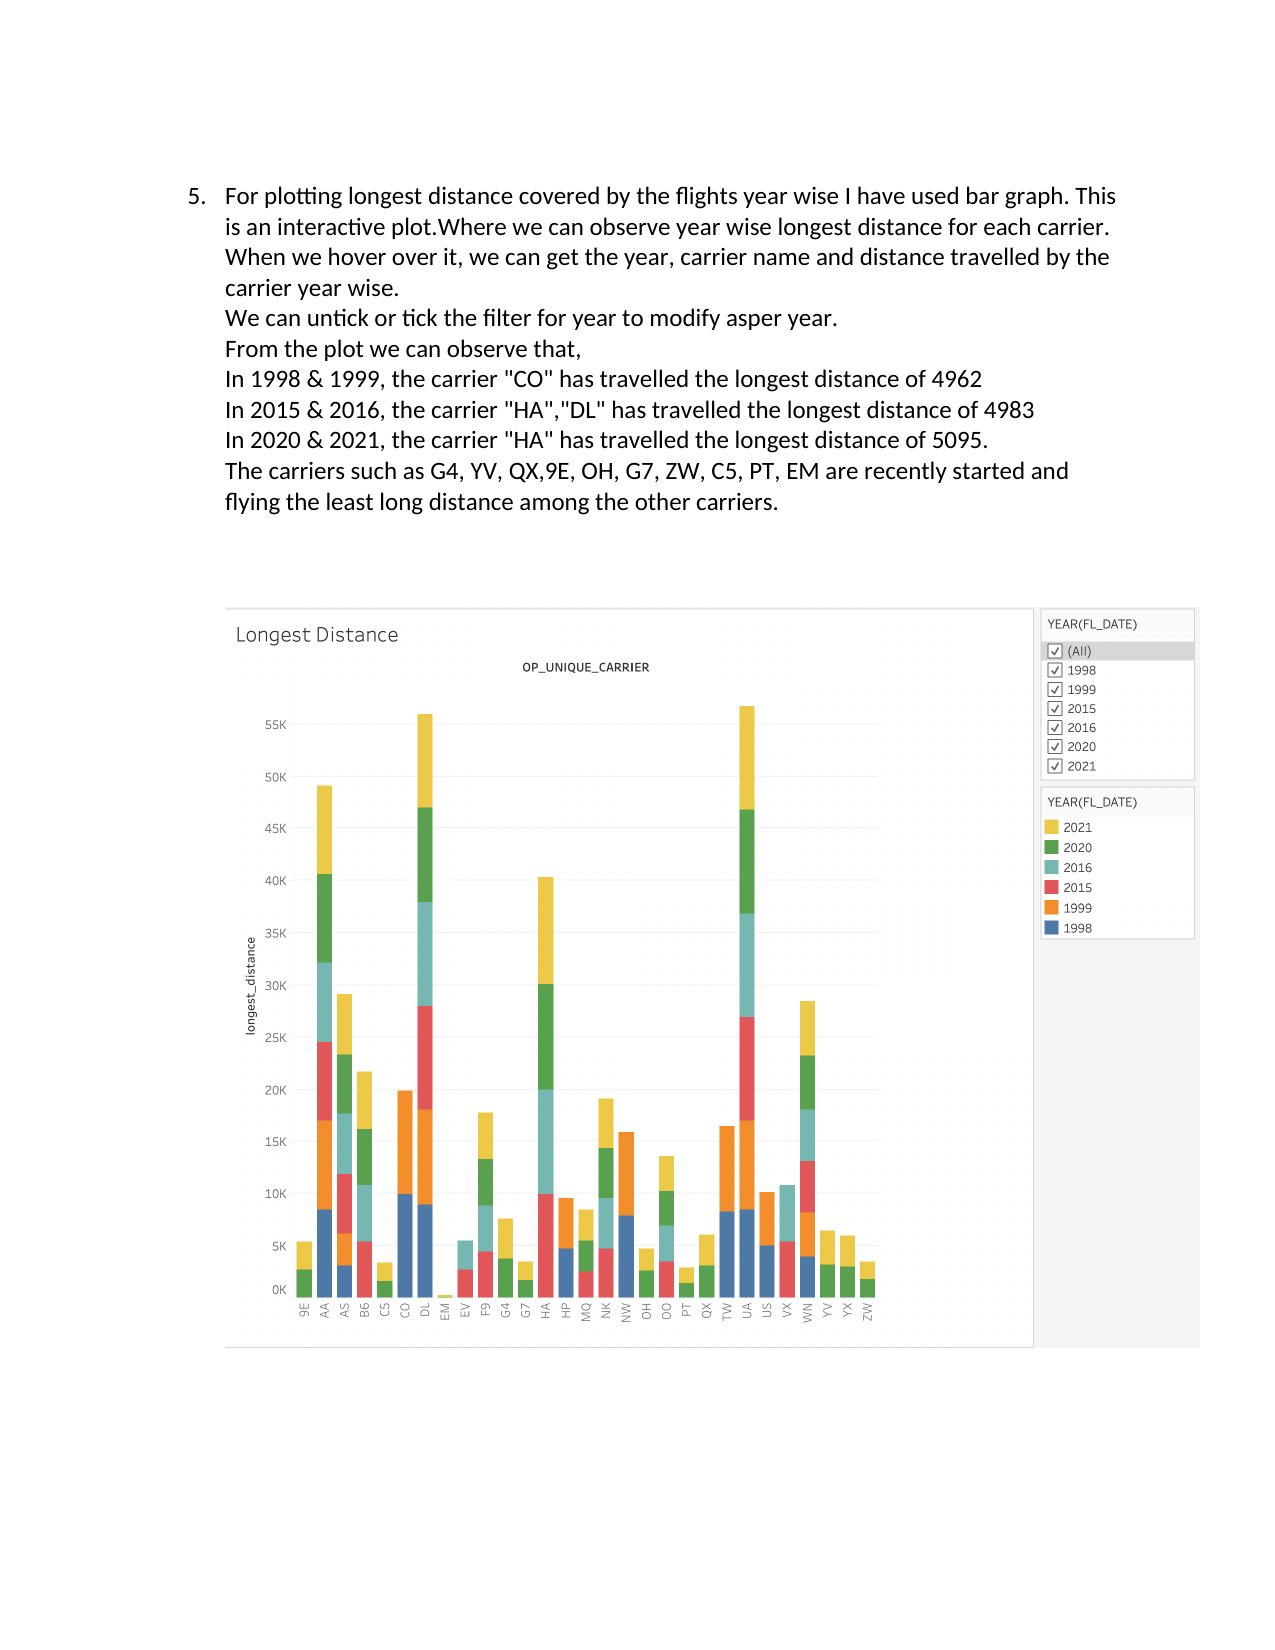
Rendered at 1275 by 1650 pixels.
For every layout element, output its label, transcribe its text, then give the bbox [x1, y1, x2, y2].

list From the plot we can observe that, [225, 333, 1125, 364]
list In 2020 & 2021, the carrier "HA" has travelled the longest distance of 5095. [225, 425, 1125, 455]
list In 2015 & 2016, the carrier "HA","DL" has travelled the longest distance of 4983 [225, 394, 1125, 425]
list For plotting longest distance covered by the flights year wise I have used bar graph. This is an interactive plot.Where we can observe year wise longest distance for each carrier. When we hover over it, we can get the year, carrier name and distance travelled by the carrier year wise. [187, 181, 1125, 303]
list The carriers such as G4, YV, QX,9E, OH, G7, ZW, C5, PT, EM are recently started and flying the least long distance among the other carriers. [225, 455, 1125, 516]
list In 1998 & 1999, the carrier "CO" has travelled the longest distance of 4962 [225, 364, 1125, 394]
picture [225, 607, 1200, 1348]
list We can untick or tick the filter for year to modify asper year. [225, 303, 1125, 333]
